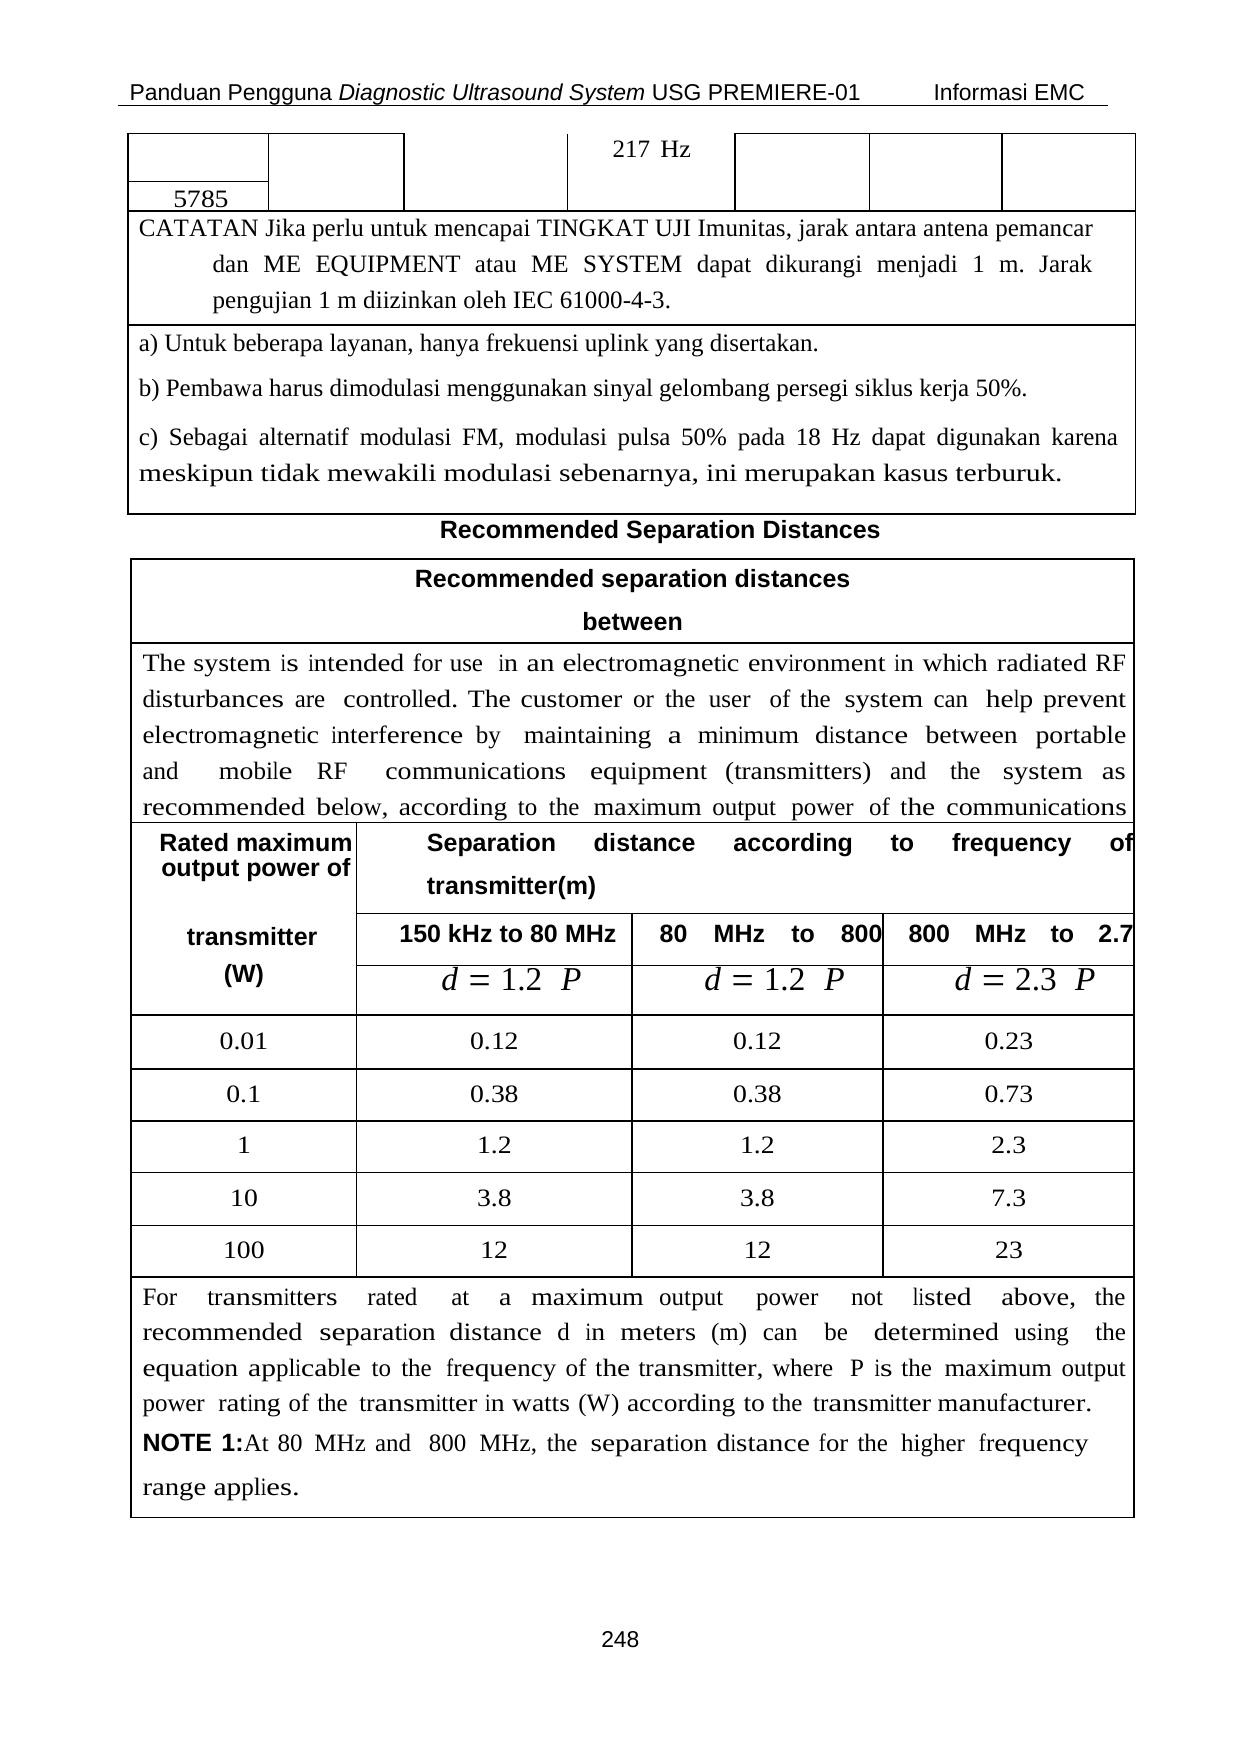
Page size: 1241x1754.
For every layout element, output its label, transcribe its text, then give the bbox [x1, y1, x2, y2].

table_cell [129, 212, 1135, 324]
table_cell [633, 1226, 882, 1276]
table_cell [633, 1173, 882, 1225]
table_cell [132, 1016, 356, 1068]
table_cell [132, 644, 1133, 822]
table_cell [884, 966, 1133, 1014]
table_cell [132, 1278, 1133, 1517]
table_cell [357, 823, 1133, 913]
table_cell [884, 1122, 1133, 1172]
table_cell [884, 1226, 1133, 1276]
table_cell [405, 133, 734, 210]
text Recommended Separation Distances [439, 515, 1122, 544]
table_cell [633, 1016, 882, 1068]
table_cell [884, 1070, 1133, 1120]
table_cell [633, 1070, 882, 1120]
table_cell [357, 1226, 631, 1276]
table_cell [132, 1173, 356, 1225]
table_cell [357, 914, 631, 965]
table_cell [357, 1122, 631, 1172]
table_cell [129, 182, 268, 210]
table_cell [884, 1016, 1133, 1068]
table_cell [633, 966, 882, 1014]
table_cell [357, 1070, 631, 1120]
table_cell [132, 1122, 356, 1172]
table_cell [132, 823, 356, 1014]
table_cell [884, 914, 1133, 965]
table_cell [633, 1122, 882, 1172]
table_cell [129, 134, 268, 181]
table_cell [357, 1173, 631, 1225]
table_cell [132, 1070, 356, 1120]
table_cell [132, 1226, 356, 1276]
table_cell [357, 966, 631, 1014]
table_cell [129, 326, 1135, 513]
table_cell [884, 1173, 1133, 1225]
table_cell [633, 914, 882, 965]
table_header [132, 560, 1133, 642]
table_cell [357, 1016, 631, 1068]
